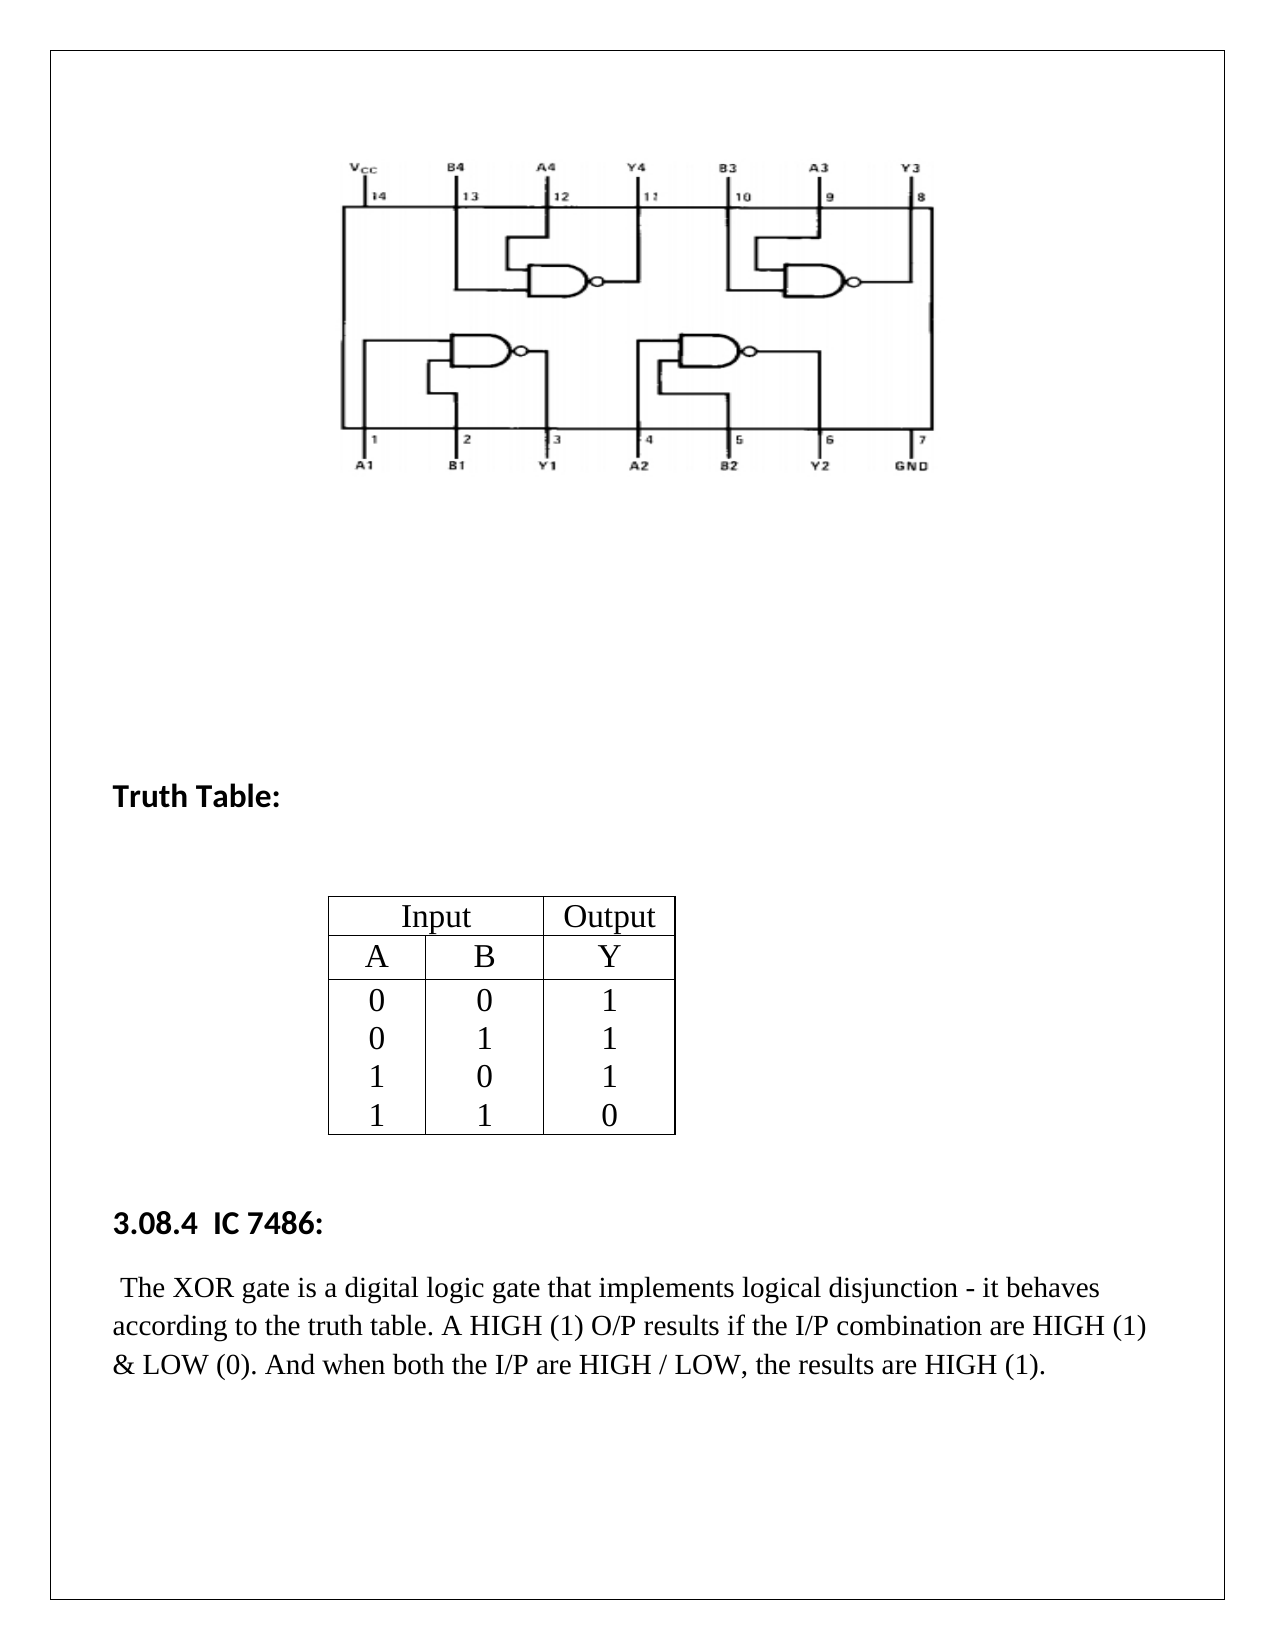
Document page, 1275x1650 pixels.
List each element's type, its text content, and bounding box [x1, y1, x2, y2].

table_cell 0 0 1 1 [329, 980, 425, 1133]
text Truth Table: [112, 775, 1162, 816]
table_header Output [544, 897, 674, 935]
text The XOR gate is a digital logic gate that implements logical disjunction - it behaves according to the truth table. A HIGH (1) O/P results if the I/P combination are HIGH (1) & LOW (0). And when both the I/P are HIGH / LOW, the results are HIGH (1). [112, 1270, 1162, 1380]
table_header Input [329, 897, 543, 935]
table_cell 1 1 1 0 [544, 980, 674, 1133]
table_cell Y [544, 936, 674, 979]
picture [322, 150, 953, 480]
text 3.08.4 IC 7486: [112, 1202, 1162, 1243]
table_cell B [426, 936, 543, 979]
table_cell A [329, 936, 425, 979]
table_cell 0 1 0 1 [426, 980, 543, 1133]
